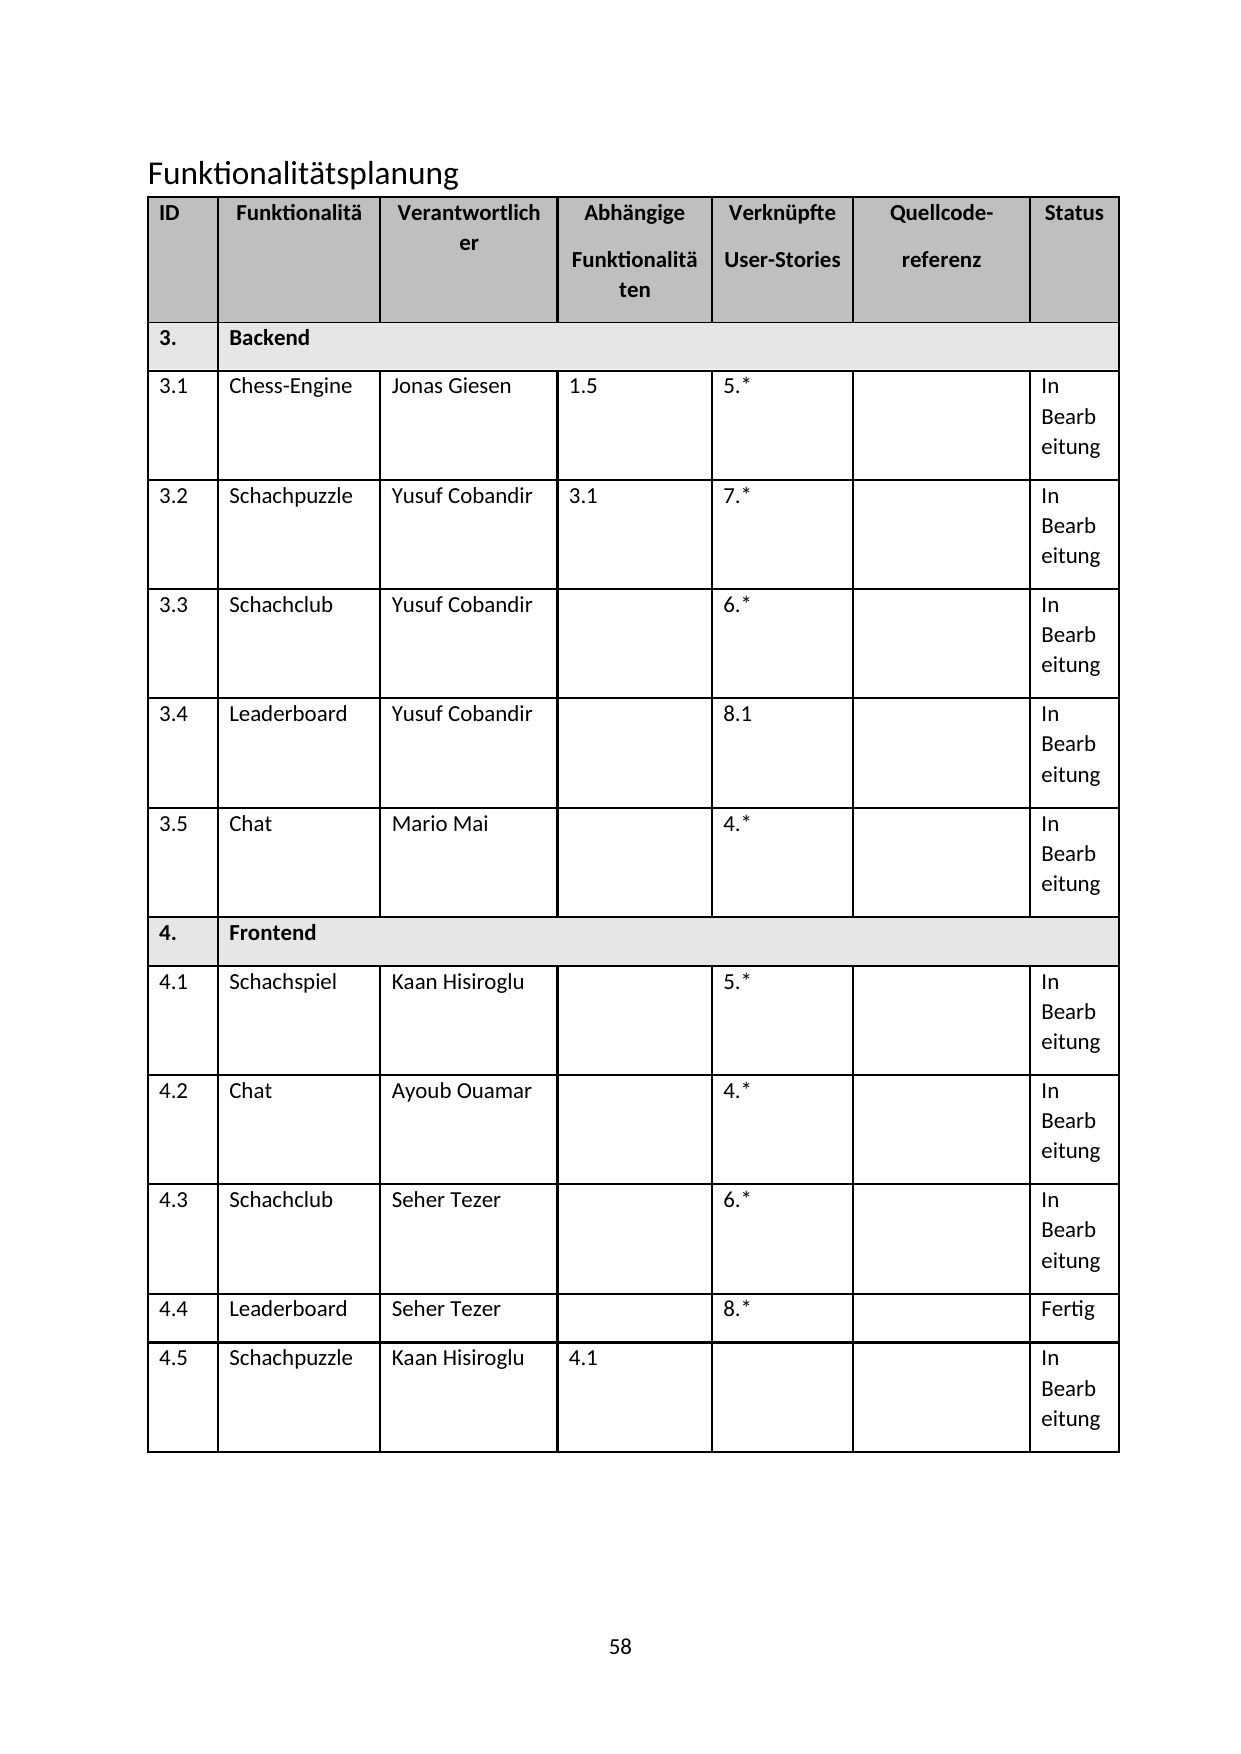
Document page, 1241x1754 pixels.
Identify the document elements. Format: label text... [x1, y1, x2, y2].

table_cell 3.3 [149, 590, 217, 697]
table_cell 3.5 [149, 809, 217, 916]
table_cell [854, 1295, 1029, 1341]
table_cell Kaan Hisiroglu [381, 1344, 556, 1451]
table_cell 3.1 [149, 372, 217, 479]
table_cell Seher Tezer [381, 1295, 556, 1341]
table_header Abhängige Funktionalitäten [559, 198, 711, 322]
table_cell 4.* [713, 809, 852, 916]
table_cell [854, 1344, 1029, 1451]
table_cell Schachclub [219, 1185, 379, 1292]
table_cell 4.5 [149, 1344, 217, 1451]
table_header ID [149, 198, 217, 322]
table_cell Mario Mai [381, 809, 556, 916]
table_cell 4.* [713, 1076, 852, 1183]
table_cell [854, 1185, 1029, 1292]
table_cell In Bearbeitung [1031, 967, 1118, 1074]
table_cell Yusuf Cobandir [381, 481, 556, 588]
table_cell Jonas Giesen [381, 372, 556, 479]
table_cell [559, 1076, 711, 1183]
table_cell Schachpuzzle [219, 1344, 379, 1451]
table_cell Yusuf Cobandir [381, 590, 556, 697]
table_cell Frontend [219, 918, 1118, 965]
subtitle Funktionalitätsplanung [148, 152, 1093, 192]
table_header Funktionalitä [219, 198, 379, 322]
table_cell 6.* [713, 590, 852, 697]
table_cell 8.* [713, 1295, 852, 1341]
table_cell [854, 590, 1029, 697]
table_cell 7.* [713, 481, 852, 588]
table_cell Chess-Engine [219, 372, 379, 479]
table_header Quellcode- referenz [854, 198, 1029, 322]
table_cell 3.4 [149, 699, 217, 807]
table_cell Chat [219, 1076, 379, 1183]
table_cell 3.1 [559, 481, 711, 588]
table_cell In Bearbeitung [1031, 1344, 1118, 1451]
table_cell [559, 590, 711, 697]
table_cell 1.5 [559, 372, 711, 479]
table_cell Ayoub Ouamar [381, 1076, 556, 1183]
table_cell [854, 809, 1029, 916]
table_cell [559, 1295, 711, 1341]
table_cell In Bearbeitung [1031, 809, 1118, 916]
table_cell 8.1 [713, 699, 852, 807]
table_cell In Bearbeitung [1031, 1076, 1118, 1183]
table_header Verknüpfte User-Stories [713, 198, 852, 322]
table_cell Fertig [1031, 1295, 1118, 1341]
table_cell 5.* [713, 372, 852, 479]
table_cell In Bearbeitung [1031, 699, 1118, 807]
table_cell In Bearbeitung [1031, 372, 1118, 479]
table_header Verantwortlicher [381, 198, 556, 322]
table_cell Seher Tezer [381, 1185, 556, 1292]
table_cell Backend [219, 323, 1118, 369]
table_cell In Bearbeitung [1031, 1185, 1118, 1292]
table_cell Kaan Hisiroglu [381, 967, 556, 1074]
table_cell 5.* [713, 967, 852, 1074]
table_cell 4.1 [149, 967, 217, 1074]
table_cell [854, 1076, 1029, 1183]
table_cell [559, 967, 711, 1074]
table_cell 3. [149, 323, 217, 369]
table_cell Yusuf Cobandir [381, 699, 556, 807]
table_cell 4.3 [149, 1185, 217, 1292]
table_cell 3.2 [149, 481, 217, 588]
table_cell 4. [149, 918, 217, 965]
table_cell Schachclub [219, 590, 379, 697]
table_cell Schachspiel [219, 967, 379, 1074]
table_cell [854, 481, 1029, 588]
table_cell Leaderboard [219, 699, 379, 807]
table_cell [854, 967, 1029, 1074]
table_cell Leaderboard [219, 1295, 379, 1341]
table_cell [559, 1185, 711, 1292]
table_cell 6.* [713, 1185, 852, 1292]
table_cell In Bearbeitung [1031, 481, 1118, 588]
table_cell 4.1 [559, 1344, 711, 1451]
table_cell [713, 1344, 852, 1451]
table_cell [854, 372, 1029, 479]
table_cell 4.4 [149, 1295, 217, 1341]
table_cell In Bearbeitung [1031, 590, 1118, 697]
table_cell Chat [219, 809, 379, 916]
table_cell [854, 699, 1029, 807]
table_cell 4.2 [149, 1076, 217, 1183]
table_cell [559, 699, 711, 807]
table_cell [559, 809, 711, 916]
table_cell Schachpuzzle [219, 481, 379, 588]
table_header Status [1031, 198, 1118, 322]
